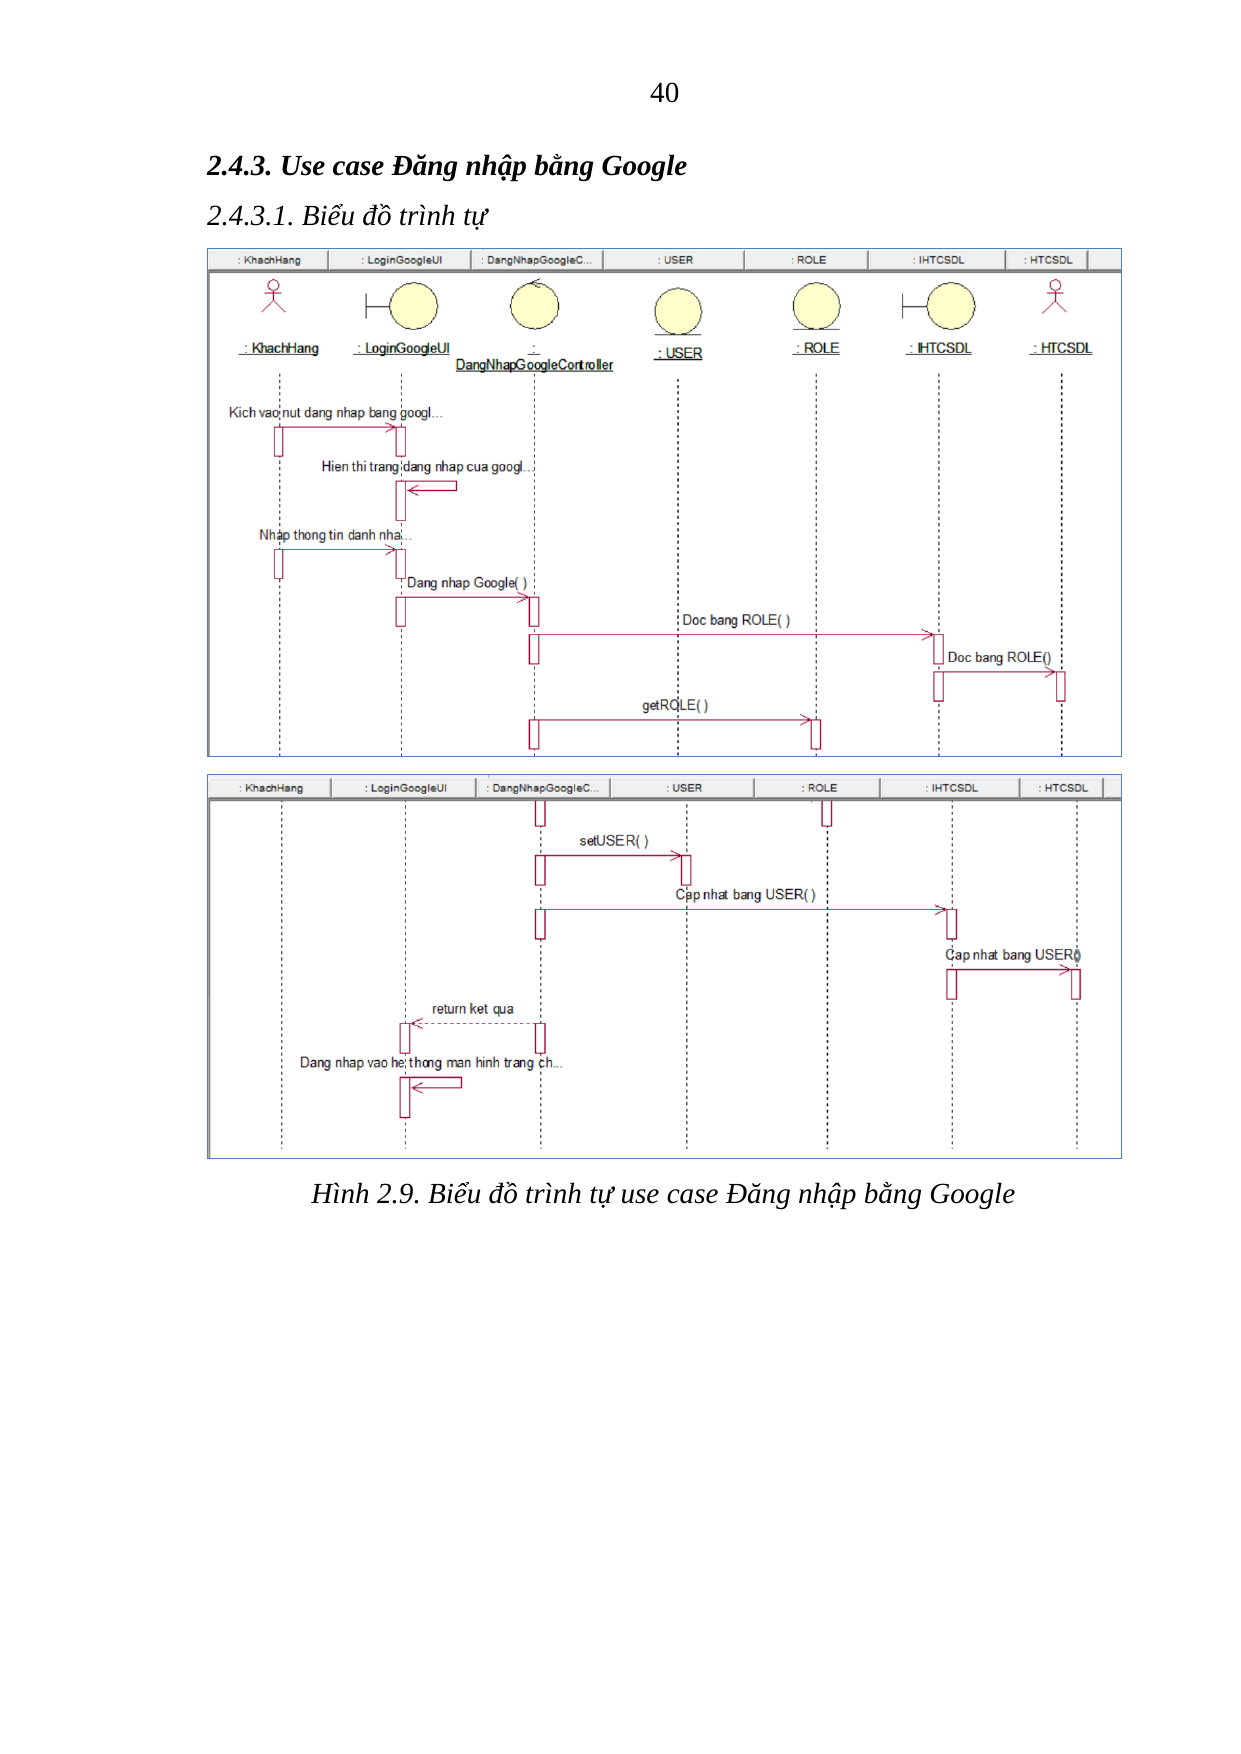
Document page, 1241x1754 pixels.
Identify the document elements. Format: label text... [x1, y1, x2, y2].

text Hình 2.9. Biểu đồ trình tự use case Đăng nhập bằng Google [207, 1176, 1122, 1210]
text 2.4.3.1. Biểu đồ trình tự [207, 198, 1122, 232]
picture [208, 775, 1121, 1158]
picture [208, 249, 1121, 756]
text 2.4.3. Use case Đăng nhập bằng Google [207, 148, 1122, 181]
